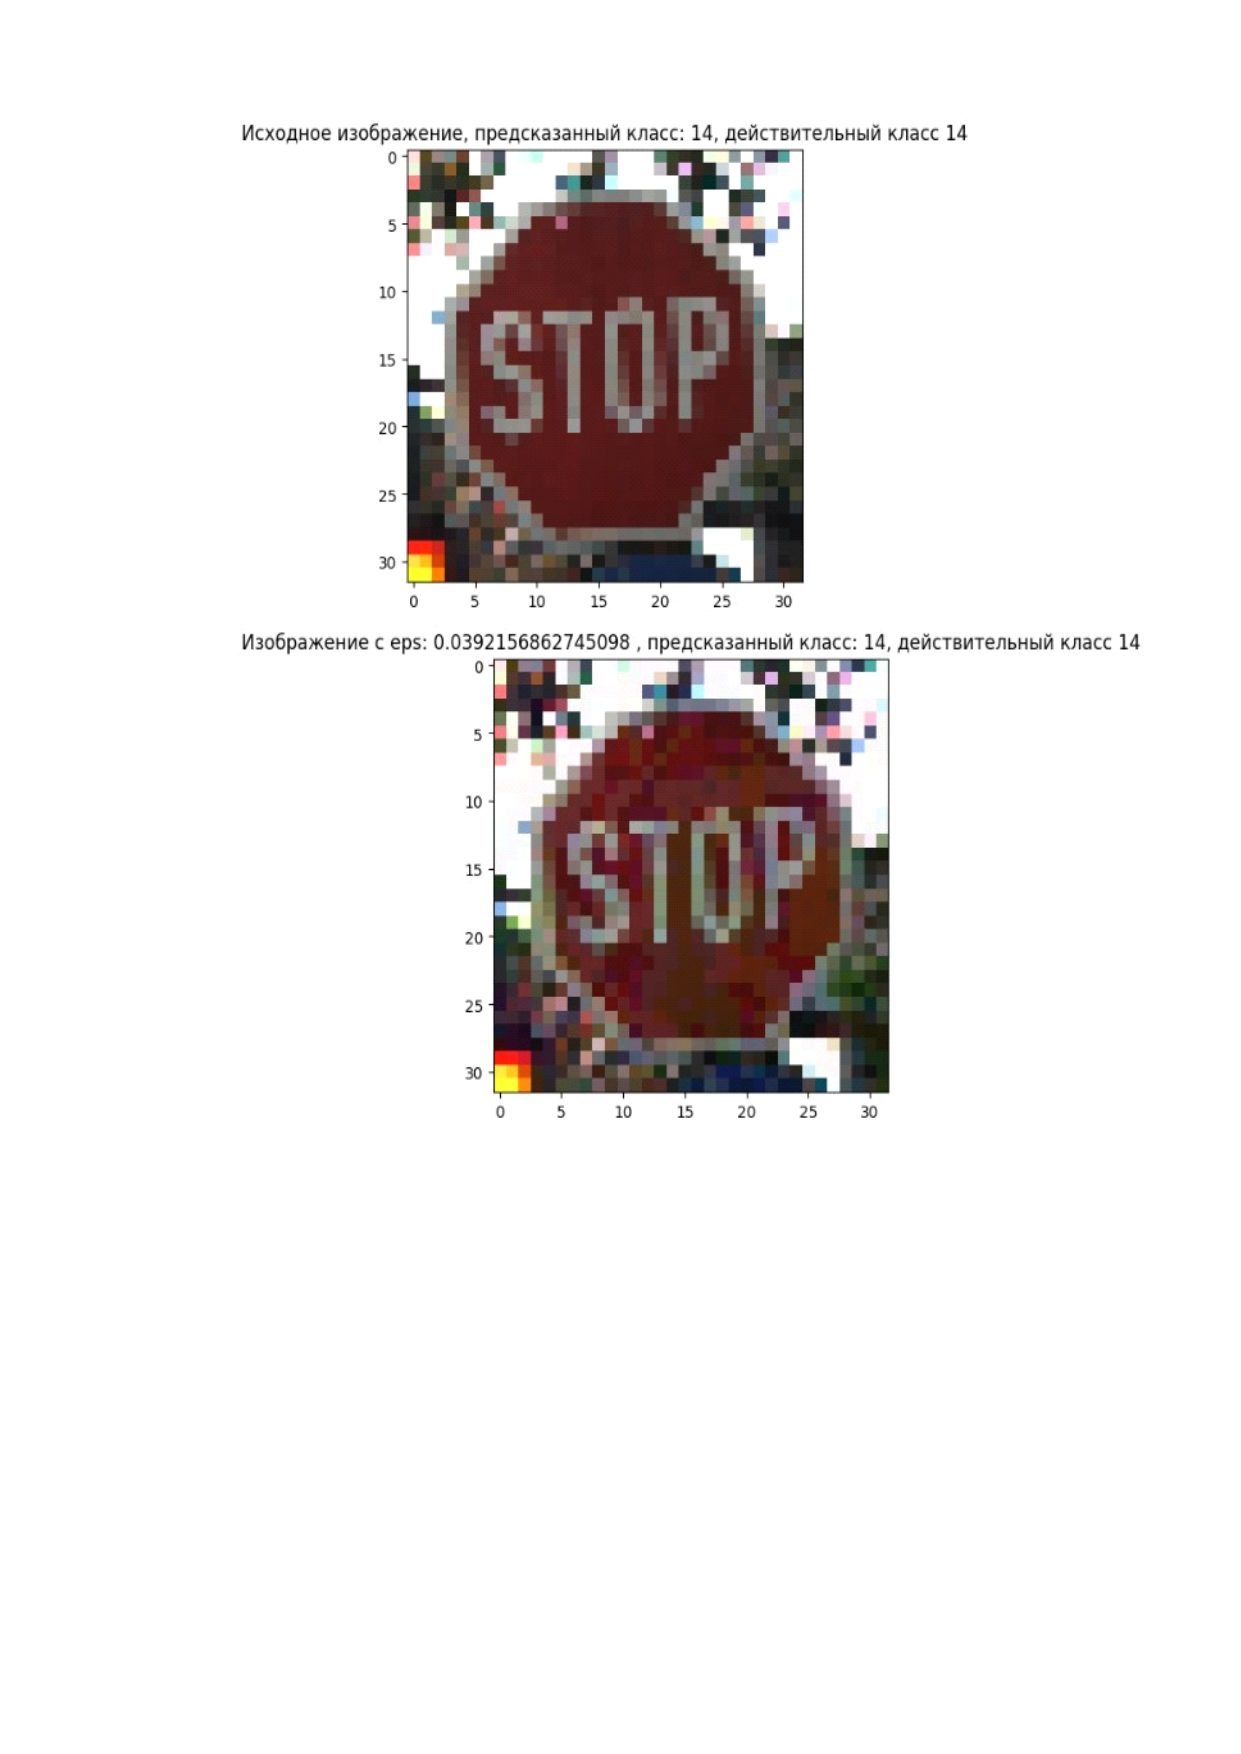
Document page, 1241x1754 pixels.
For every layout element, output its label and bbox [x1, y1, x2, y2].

picture [236, 118, 1151, 1125]
